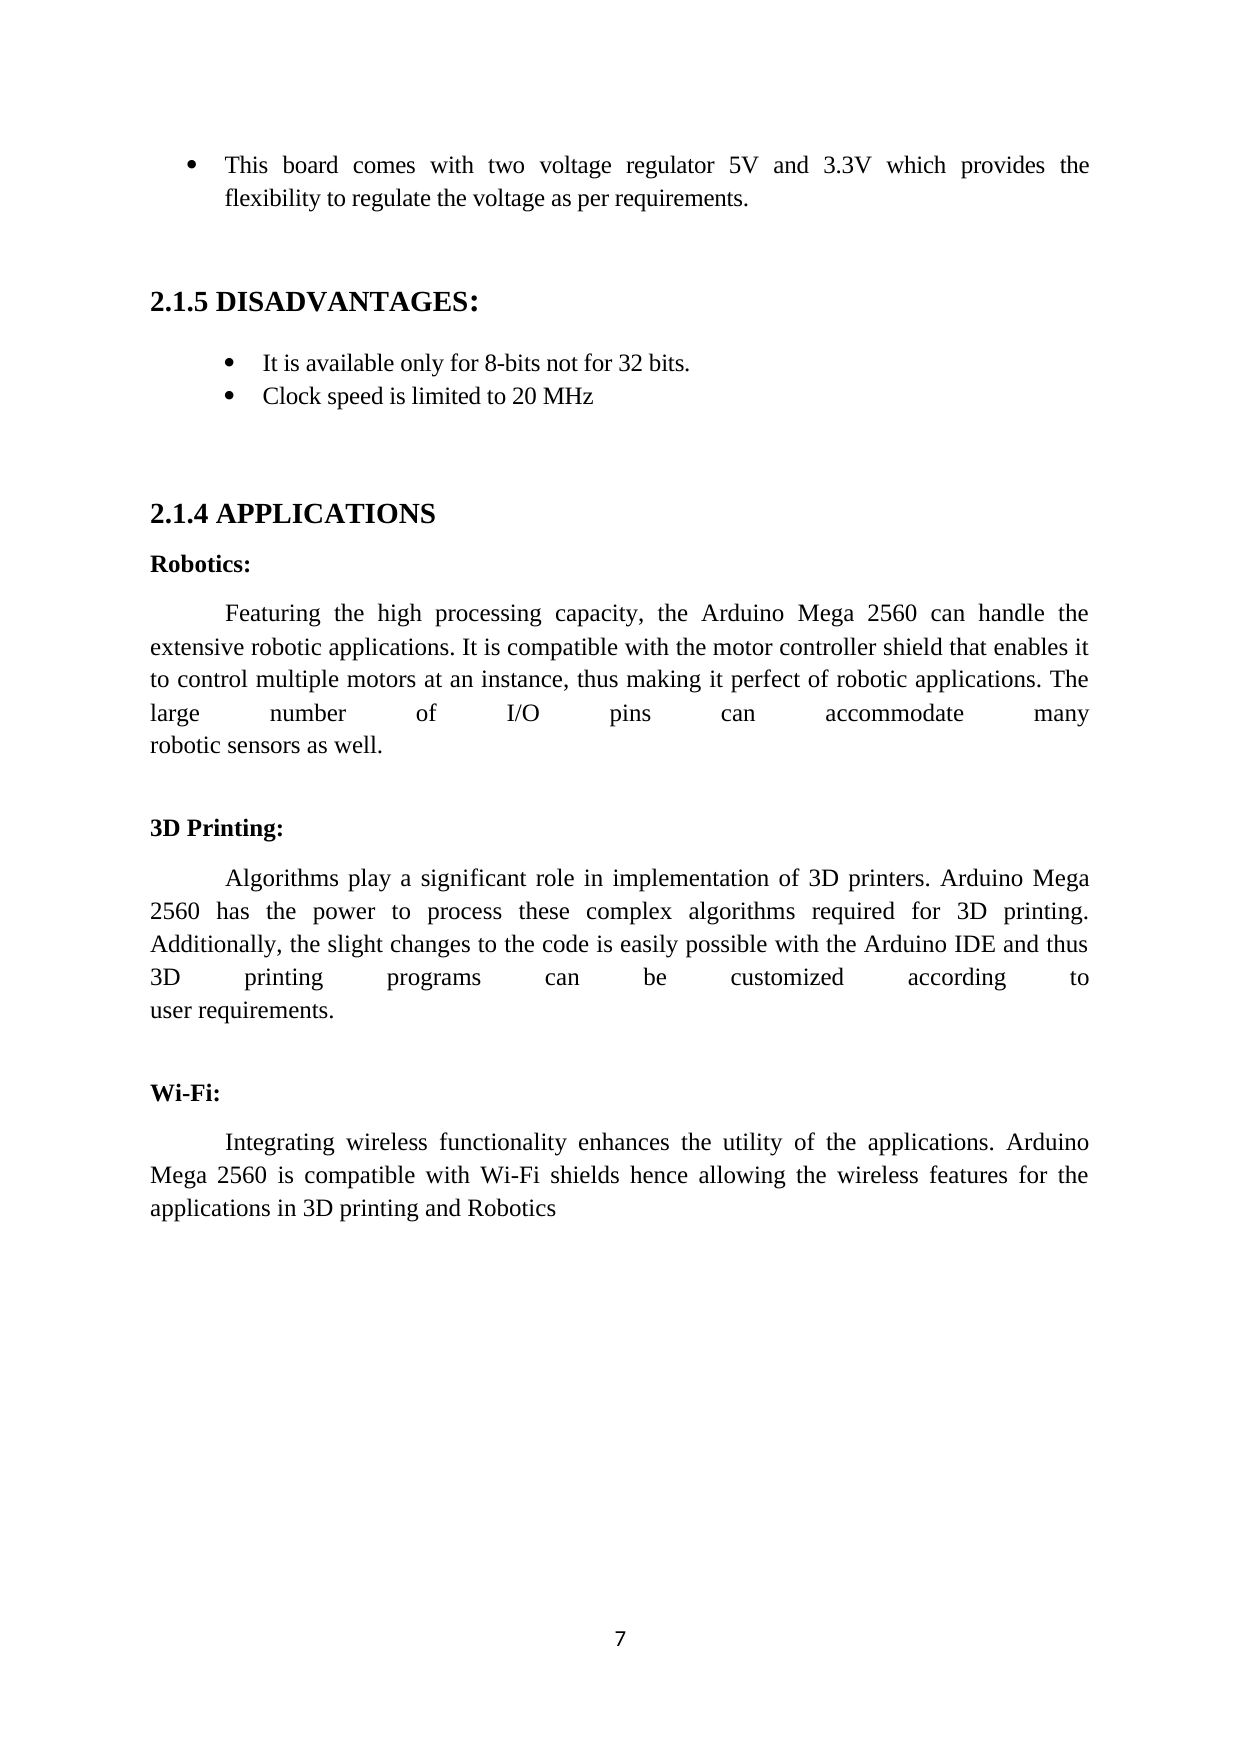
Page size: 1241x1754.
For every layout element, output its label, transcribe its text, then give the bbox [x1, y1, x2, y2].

text Robotics: [150, 549, 1090, 578]
text 3D Printing: [150, 780, 1090, 842]
text Wi-Fi: [150, 1045, 1090, 1107]
text Integrating wireless functionality enhances the utility of the applications. Arduino Mega 2560 is compatible with Wi-Fi shields hence allowing the wireless features for the applications in 3D printing and Robotics [150, 1127, 1090, 1222]
list This board comes with two voltage regulator 5V and 3.3V which provides the flexibility to regulate the voltage as per requirements. [187, 150, 1090, 212]
text 2.1.5 DISADVANTAGES: [150, 281, 1090, 319]
list It is available only for 8-bits not for 32 bits. [225, 348, 1090, 377]
list Clock speed is limited to 20 MHz [225, 381, 1090, 410]
text Algorithms play a significant role in implementation of 3D printers. Arduino Mega 2560 has the power to process these complex algorithms required for 3D printing. Additionally, the slight changes to the code is easily possible with the Arduino IDE and thus 3D printing programs can be customized according to user requirements. [150, 863, 1090, 1024]
text Featuring the high processing capacity, the Arduino Mega 2560 can handle the extensive robotic applications. It is compatible with the motor controller shield that enables it to control multiple motors at an instance, thus making it perfect of robotic applications. The large number of I/O pins can accommodate many robotic sensors as well. [150, 598, 1090, 759]
text 2.1.4 APPLICATIONS [150, 496, 1090, 529]
